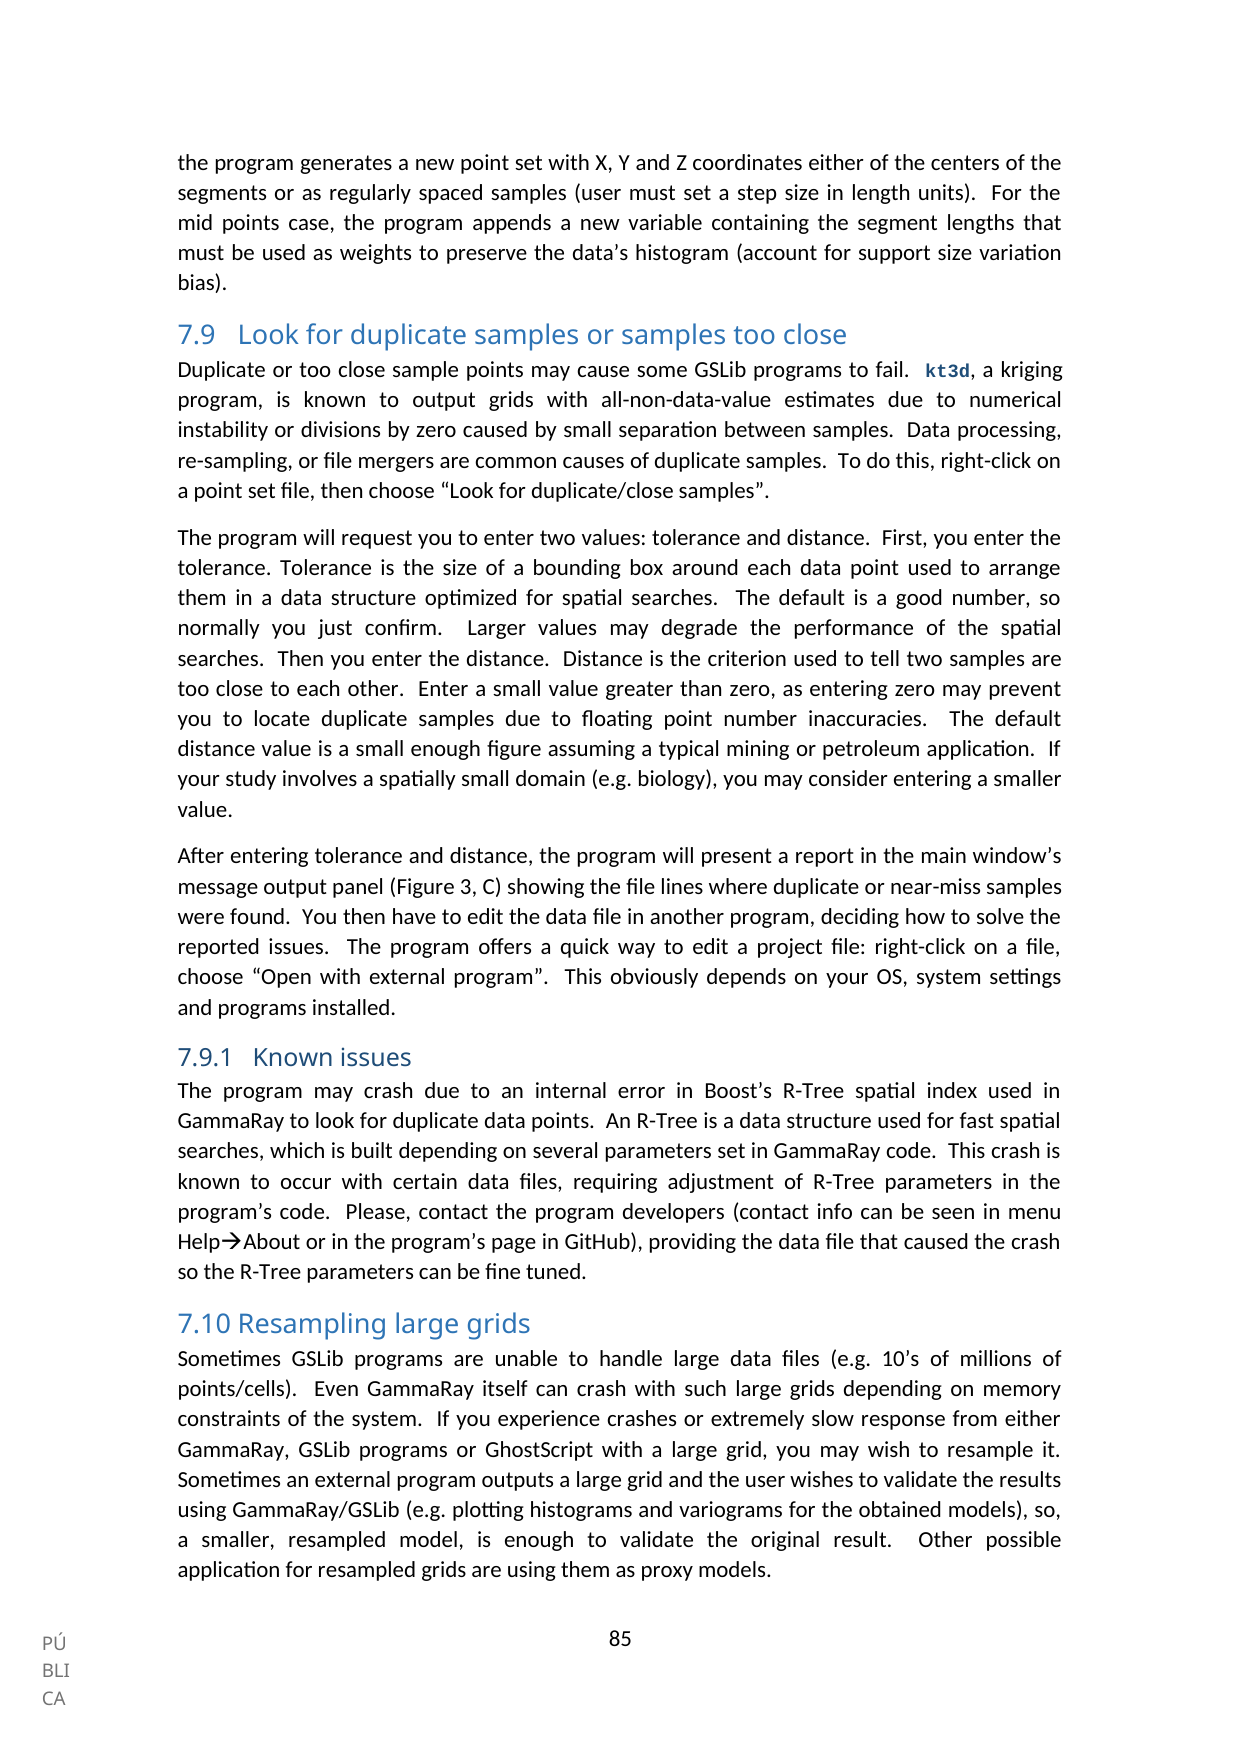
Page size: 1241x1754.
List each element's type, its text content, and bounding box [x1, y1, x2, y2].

text Duplicate or too close sample points may cause some GSLib programs to fail. kt3d, a kriging program, is known to output grids with all-non-data-value estimates due to numerical instability or divisions by zero caused by small separation between samples. Data processing, re-sampling, or file mergers are common causes of duplicate samples. To do this, right-click on a point set file, then choose “Look for duplicate/close samples”. [177, 355, 1063, 504]
text The program may crash due to an internal error in Boost’s R-Tree spatial index used in GammaRay to look for duplicate data points. An R-Tree is a data structure used for fast spatial searches, which is built depending on several parameters set in GammaRay code. This crash is known to occur with certain data files, requiring adjustment of R-Tree parameters in the program’s code. Please, contact the program developers (contact info can be seen in menu HelpAbout or in the program’s page in GitHub), providing the data file that caused the crash so the R-Tree parameters can be fine tuned. [177, 1076, 1063, 1286]
subtitle Resampling large grids [177, 1304, 1063, 1341]
subtitle Look for duplicate samples or samples too close [177, 315, 1063, 352]
text The program will request you to enter two values: tolerance and distance. First, you enter the tolerance. Tolerance is the size of a bounding box around each data point used to arrange them in a data structure optimized for spatial searches. The default is a good number, so normally you just confirm. Larger values may degrade the performance of the spatial searches. Then you enter the distance. Distance is the criterion used to tell two samples are too close to each other. Enter a small value greater than zero, as entering zero may prevent you to locate duplicate samples due to floating point number inaccuracies. The default distance value is a small enough figure assuming a typical mining or petroleum application. If your study involves a spatially small domain (e.g. biology), you may consider entering a smaller value. [177, 523, 1063, 823]
text Sometimes GSLib programs are unable to handle large data files (e.g. 10’s of millions of points/cells). Even GammaRay itself can crash with such large grids depending on memory constraints of the system. If you experience crashes or extremely slow response from either GammaRay, GSLib programs or GhostScript with a large grid, you may wish to resample it. Sometimes an external program outputs a large grid and the user wishes to validate the results using GammaRay/GSLib (e.g. plotting histograms and variograms for the obtained models), so, a smaller, resampled model, is enough to validate the original result. Other possible application for resampled grids are using them as proxy models. [177, 1344, 1063, 1584]
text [177, 148, 1063, 296]
text After entering tolerance and distance, the program will present a report in the main window’s message output panel (Figure 3, C) showing the file lines where duplicate or near-miss samples were found. You then have to edit the data file in another program, deciding how to solve the reported issues. The program offers a quick way to edit a project file: right-click on a file, choose “Open with external program”. This obviously depends on your OS, system settings and programs installed. [177, 842, 1063, 1021]
subtitle Known issues [177, 1039, 1063, 1073]
